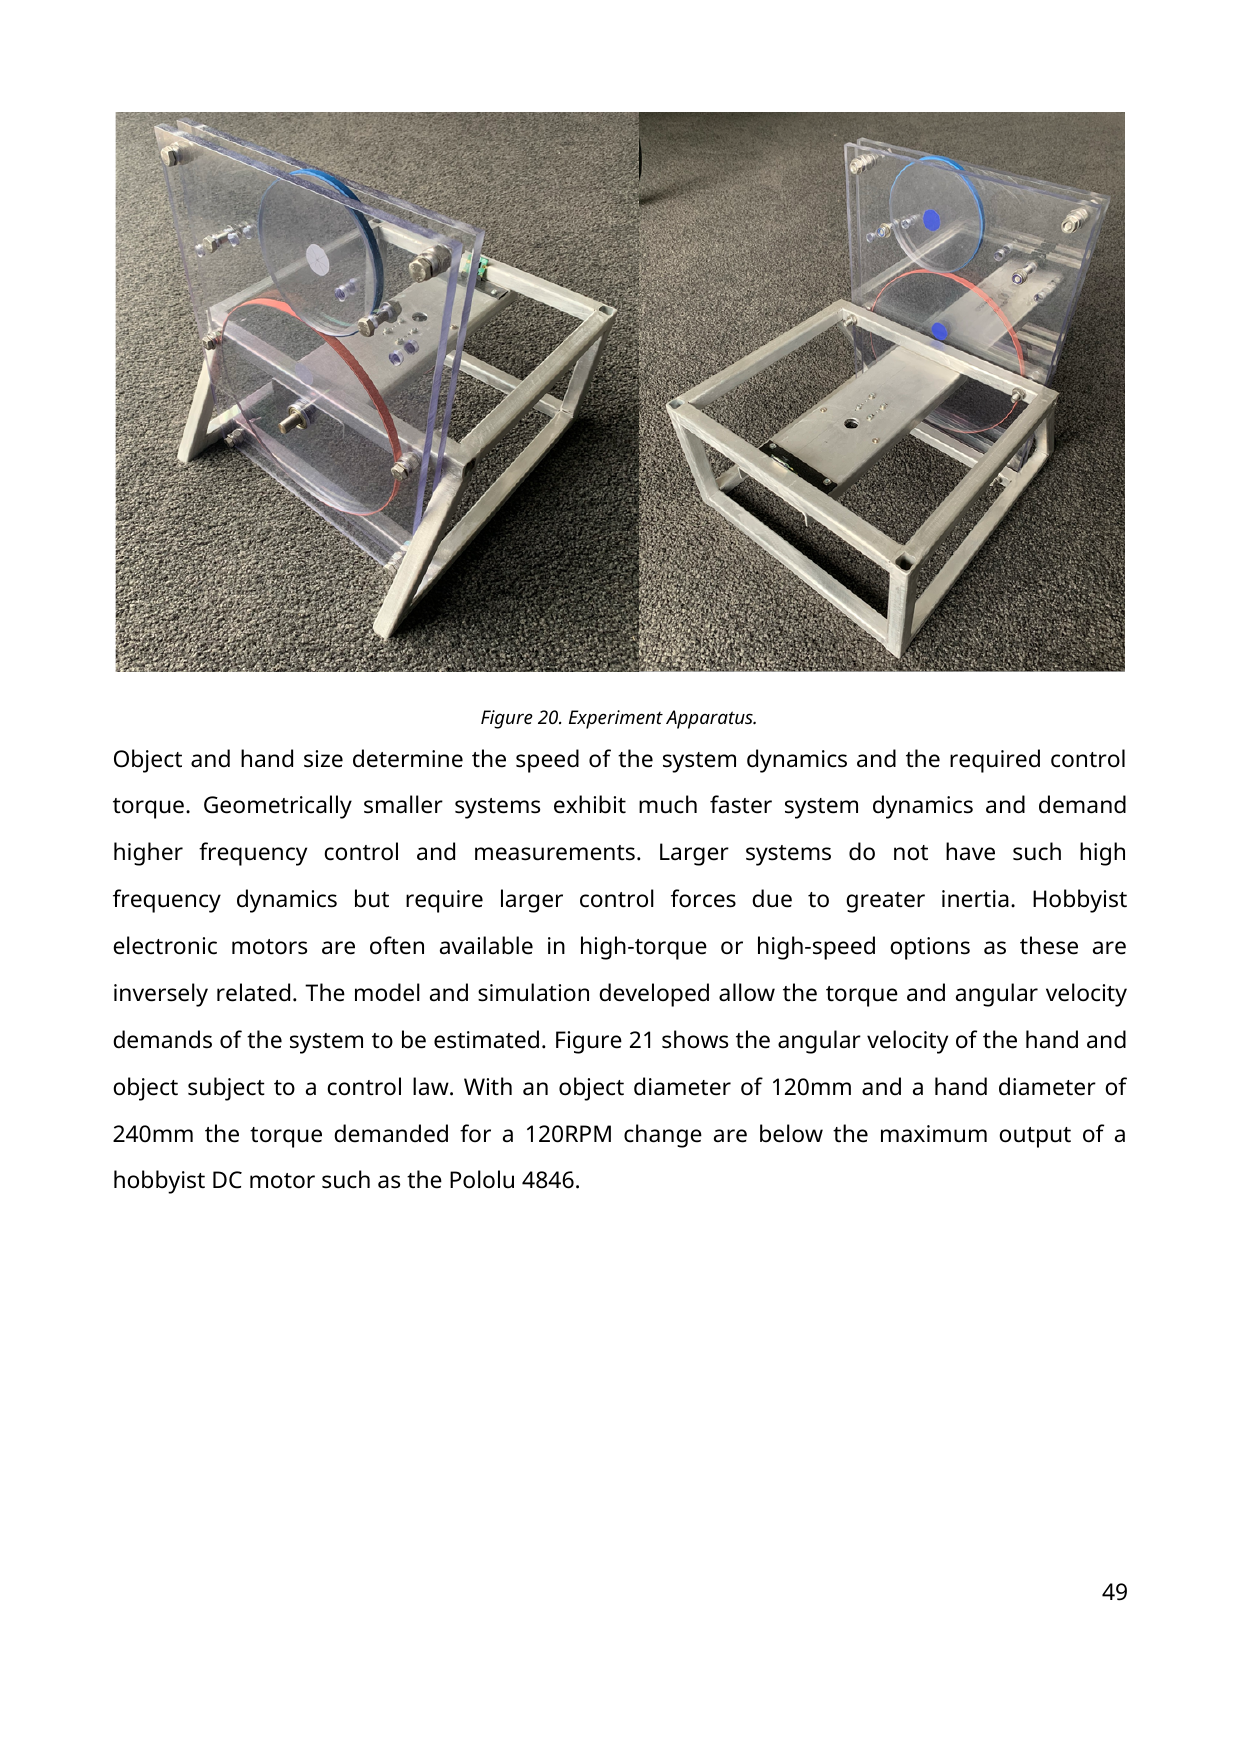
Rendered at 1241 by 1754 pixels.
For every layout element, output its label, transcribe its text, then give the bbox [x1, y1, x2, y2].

text Object and hand size determine the speed of the system dynamics and the required control torque. Geometrically smaller systems exhibit much faster system dynamics and demand higher frequency control and measurements. Larger systems do not have such high frequency dynamics but require larger control forces due to greater inertia. Hobbyist electronic motors are often available in high-torque or high-speed options as these are inversely related. The model and simulation developed allow the torque and angular velocity demands of the system to be estimated. Figure 21 shows the angular velocity of the hand and object subject to a control law. With an object diameter of 120mm and a hand diameter of 240mm the torque demanded for a 120RPM change are below the maximum output of a hobbyist DC motor such as the Pololu 4846. [112, 742, 1128, 1196]
picture [115, 112, 1125, 672]
